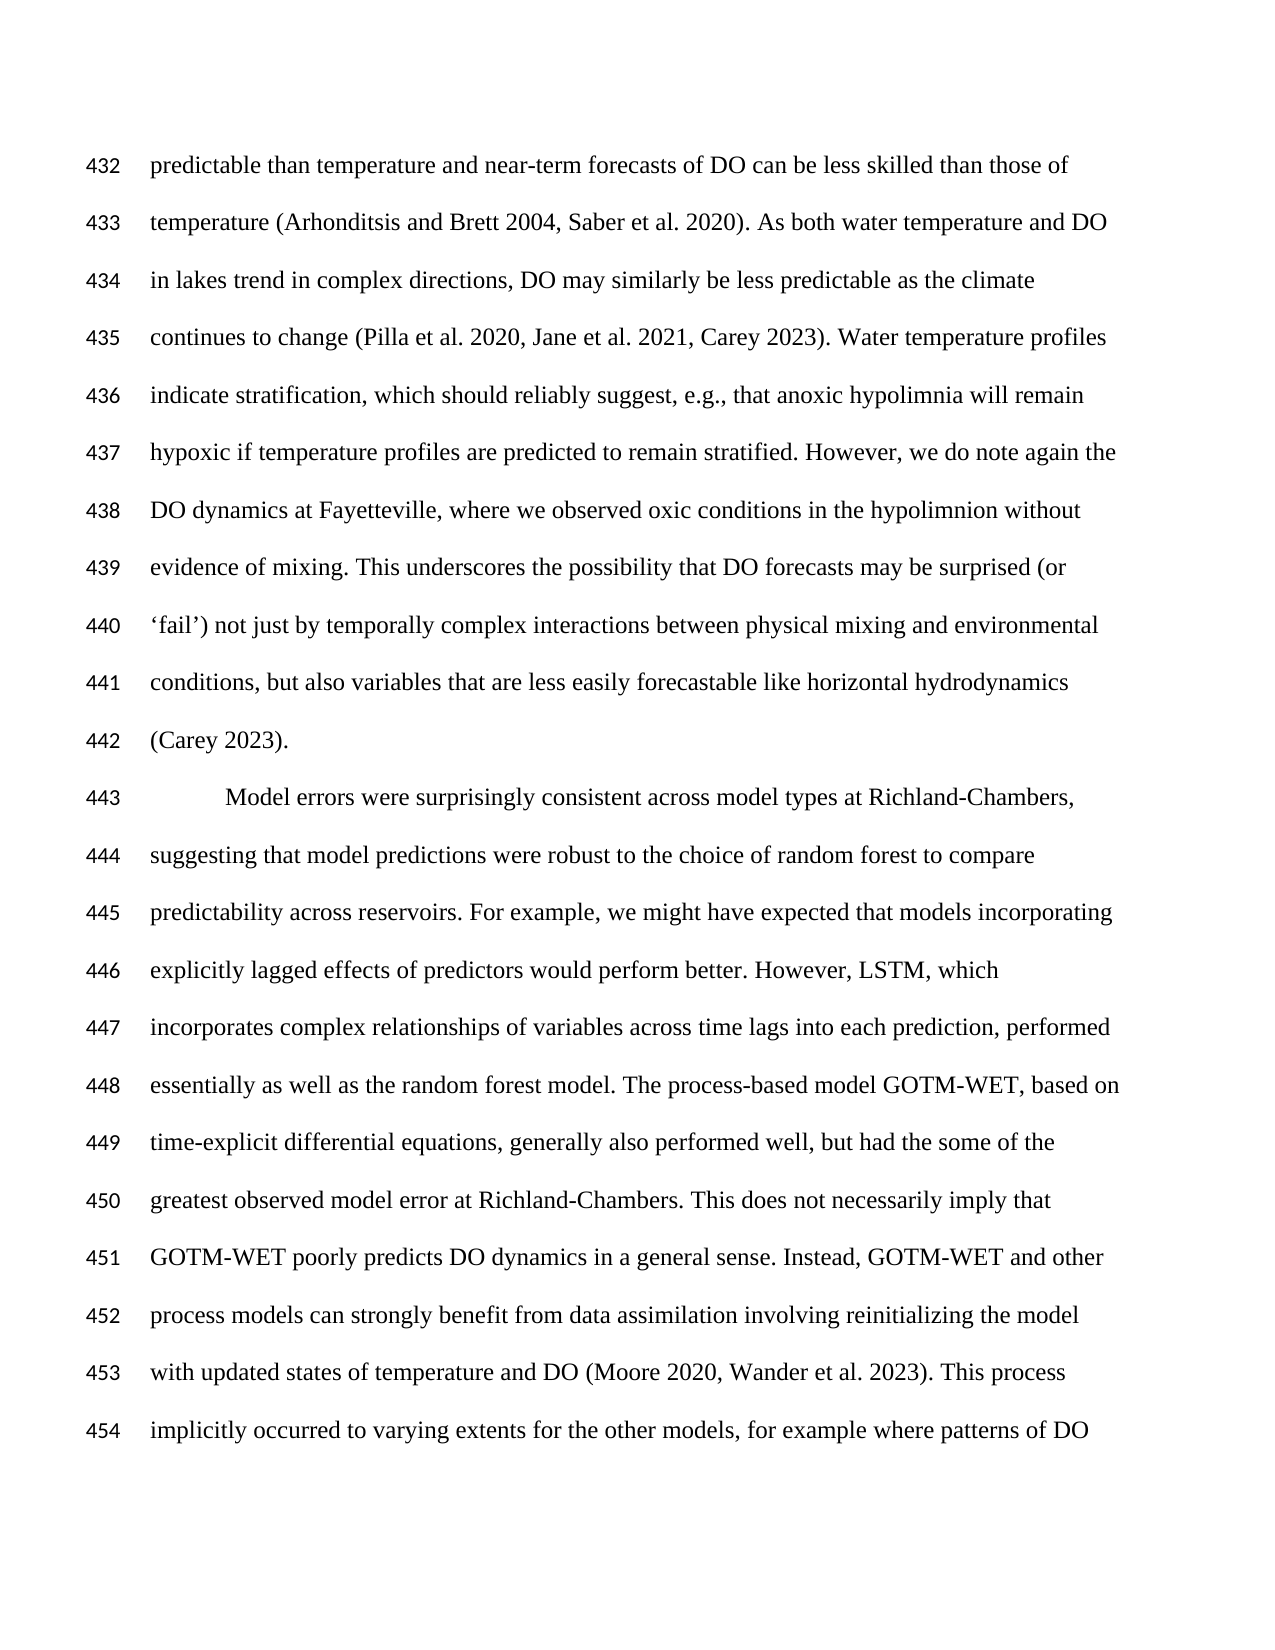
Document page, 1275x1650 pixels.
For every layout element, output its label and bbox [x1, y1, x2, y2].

text [150, 782, 1125, 1444]
text [150, 150, 1125, 754]
